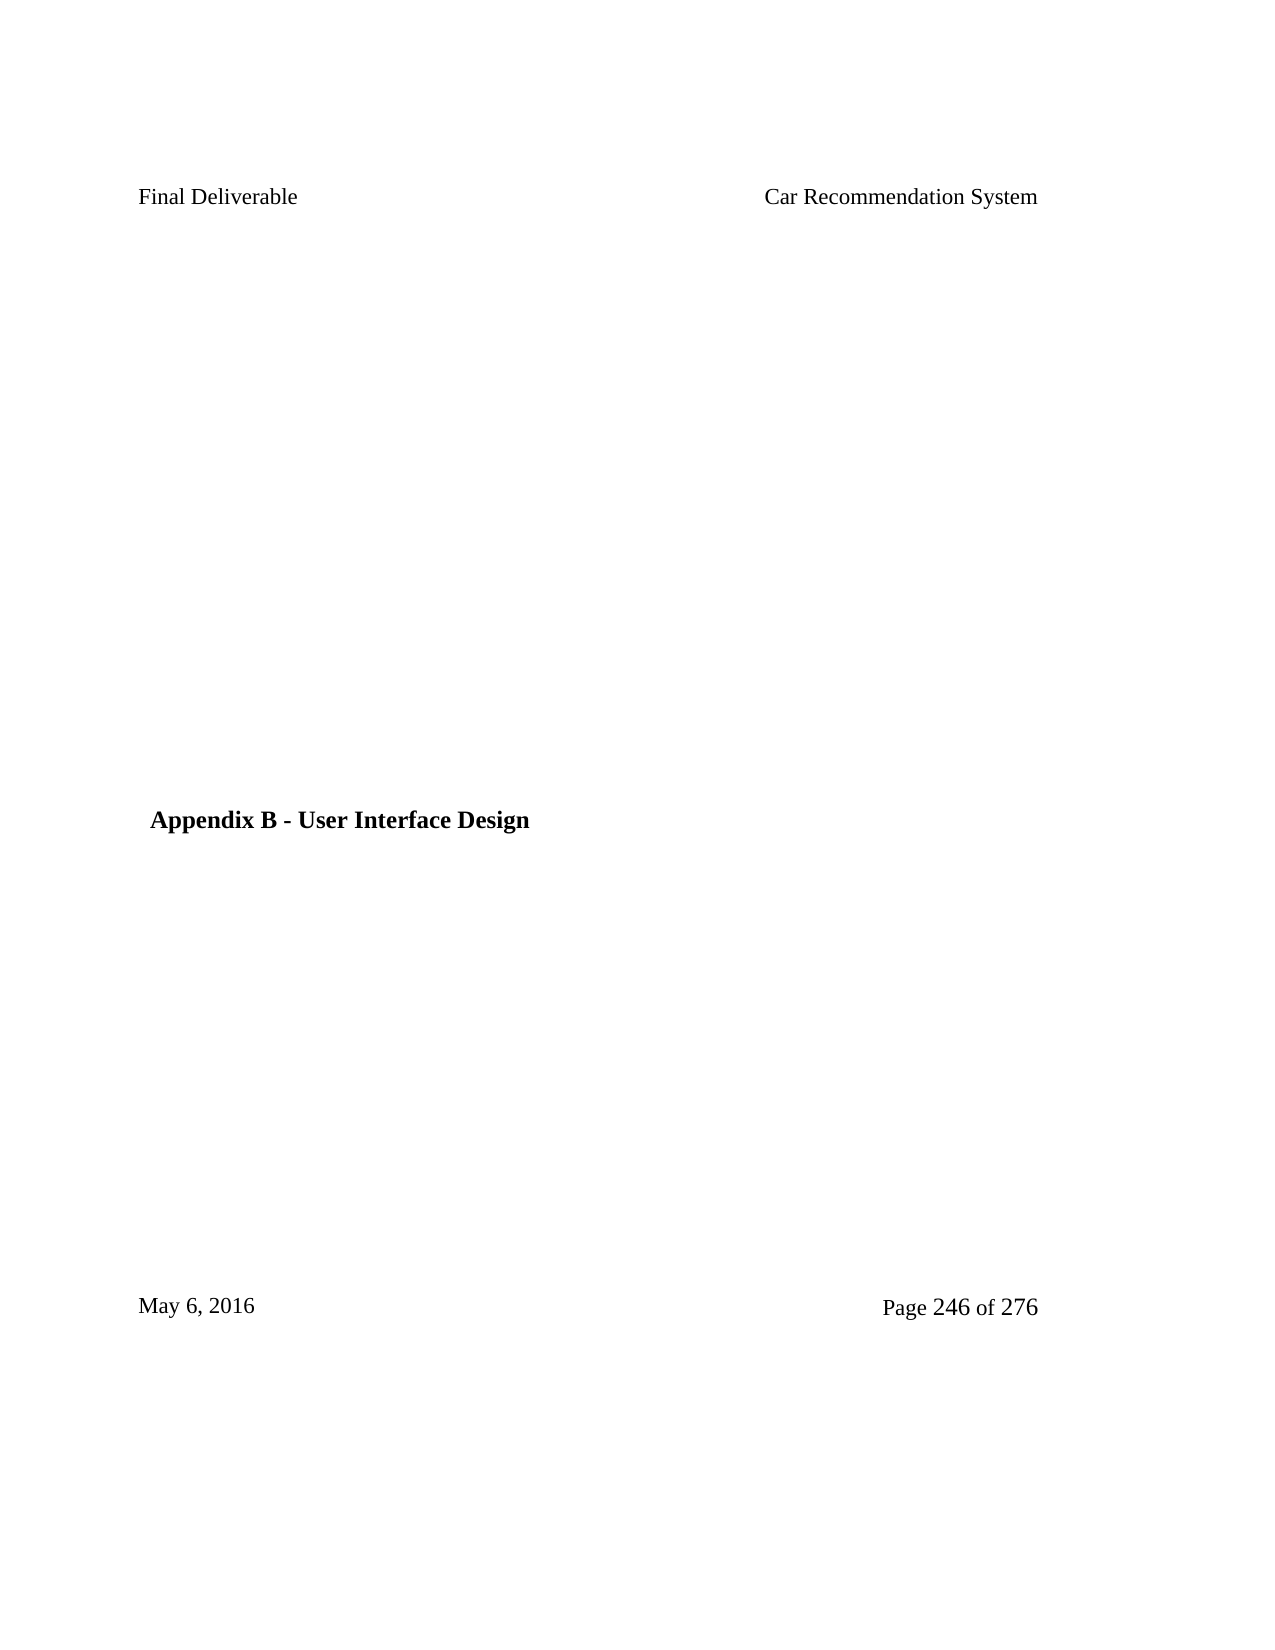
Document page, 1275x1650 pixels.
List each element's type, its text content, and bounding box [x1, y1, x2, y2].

subtitle Appendix B - User Interface Design [150, 805, 1125, 834]
